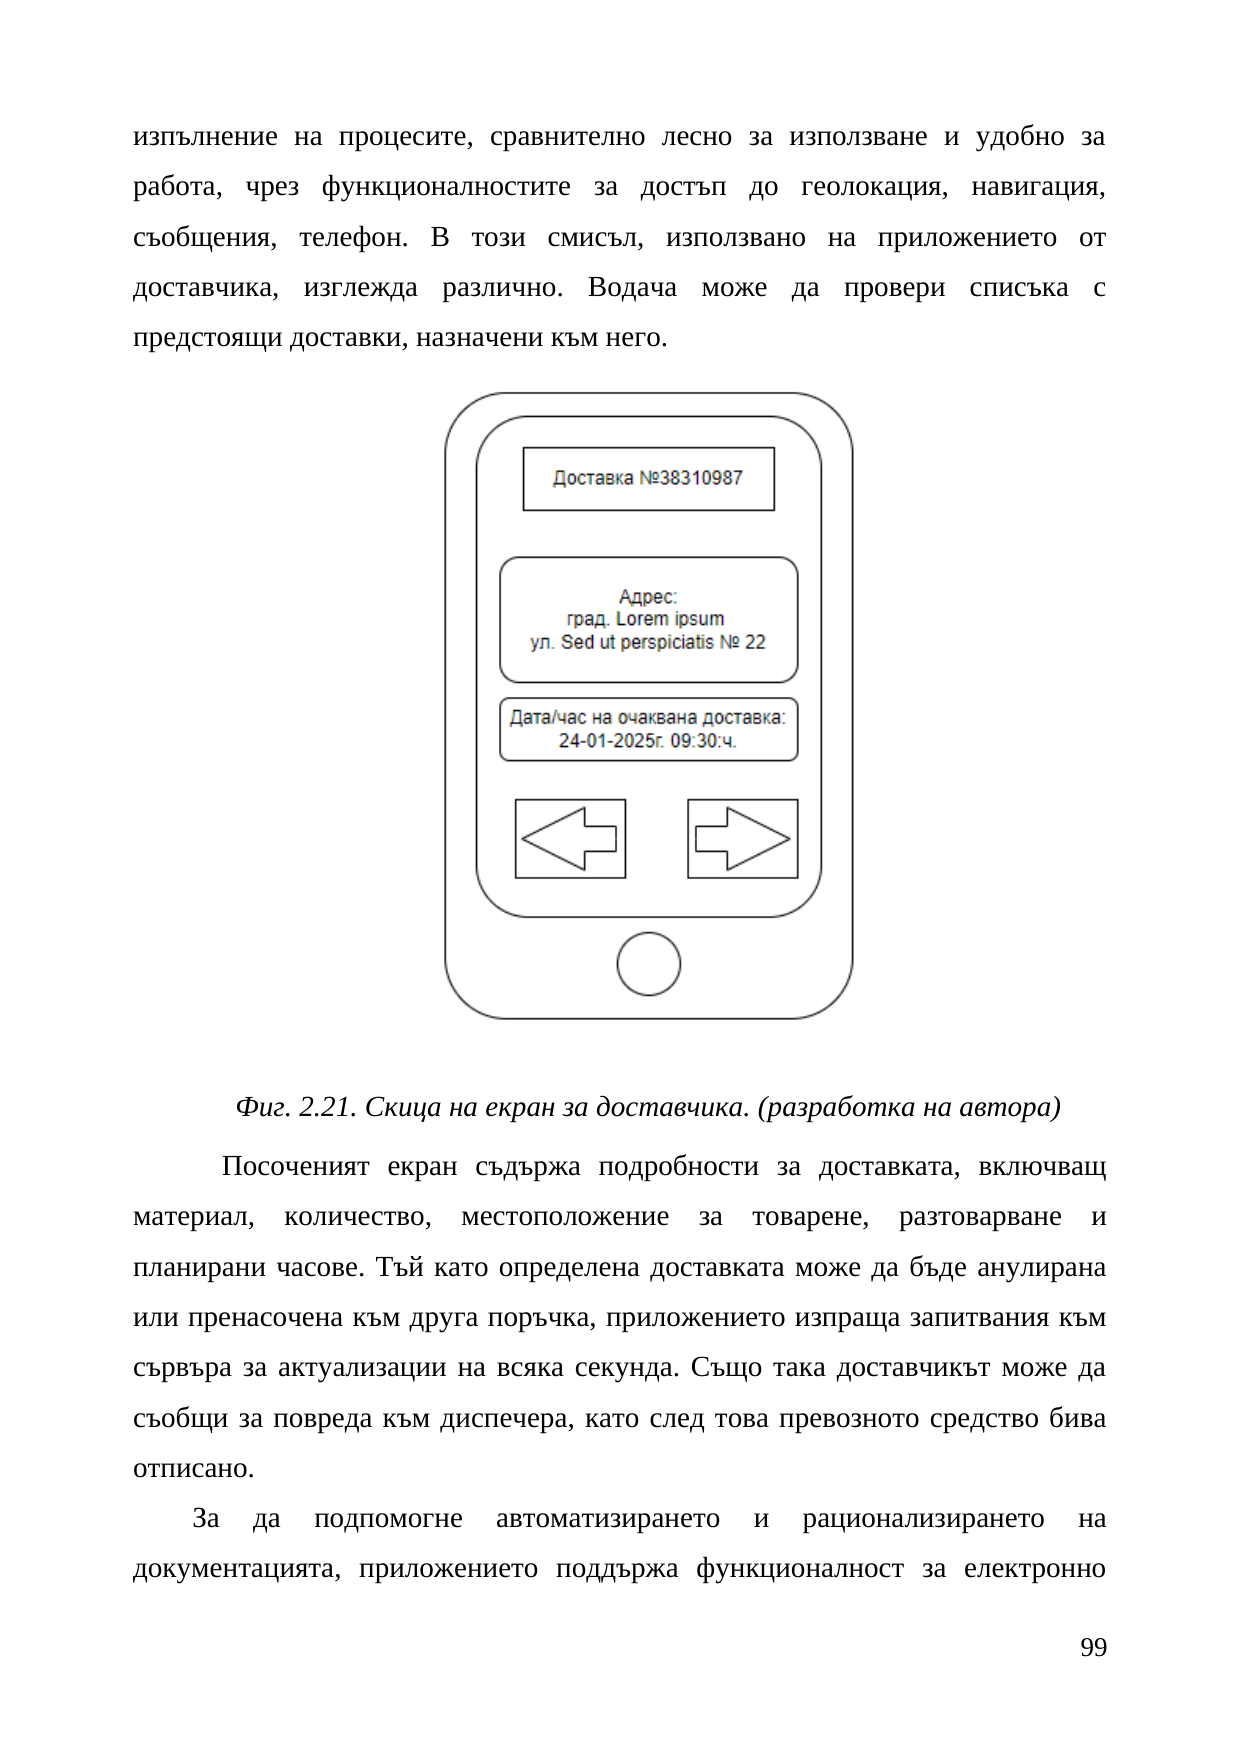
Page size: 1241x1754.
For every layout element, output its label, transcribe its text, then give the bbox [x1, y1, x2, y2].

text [133, 118, 1107, 353]
title Фиг. 2.21. Скица на екран за доставчика. (разработка на автора) [133, 1089, 1107, 1123]
text Посоченият екран съдържа подробности за доставката, включващ материал, количество, местоположение за товарене, разтоварване и планирани часове. Тъй като определена доставката може да бъде анулирана или пренасочена към друга поръчка, приложението изпраща запитвания към сървъра за актуализации на всяка секунда. Също така доставчикът може да съобщи за повреда към диспечера, като след това превозното средство бива отписано. [133, 1148, 1107, 1483]
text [133, 1500, 1107, 1584]
picture [404, 369, 895, 1048]
